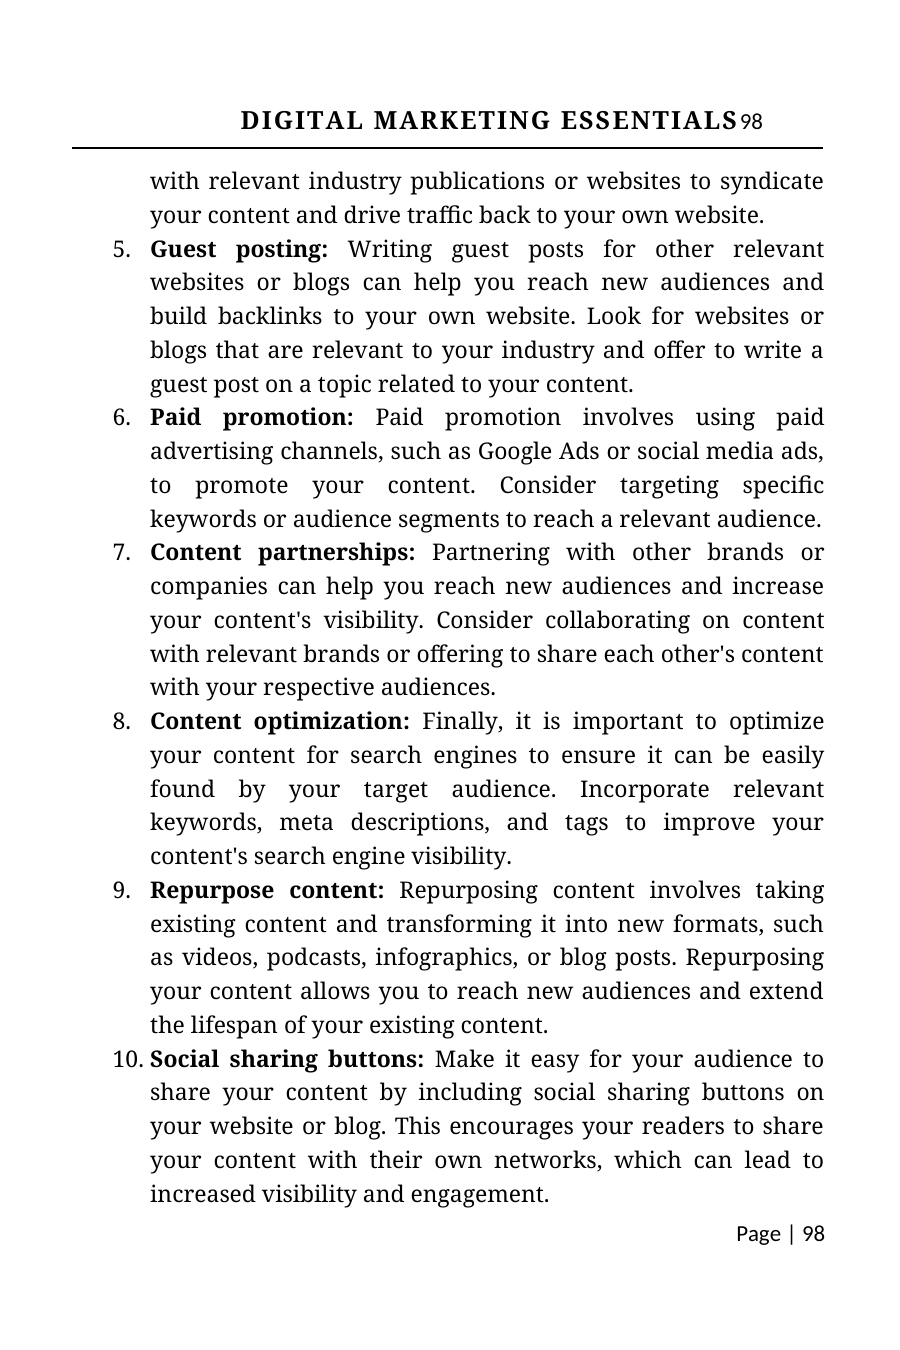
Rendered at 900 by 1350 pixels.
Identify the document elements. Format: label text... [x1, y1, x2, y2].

list Content optimization: Finally, it is important to optimize your content for search engines to ensure it can be easily found by your target audience. Incorporate relevant keywords, meta descriptions, and tags to improve your content's search engine visibility. [112, 705, 825, 871]
list Repurpose content: Repurposing content involves taking existing content and transforming it into new formats, such as videos, podcasts, infographics, or blog posts. Repurposing your content allows you to reach new audiences and extend the lifespan of your existing content. [112, 874, 825, 1040]
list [112, 165, 825, 230]
list Social sharing buttons: Make it easy for your audience to share your content by including social sharing buttons on your website or blog. This encourages your readers to share your content with their own networks, which can lead to increased visibility and engagement. [112, 1043, 825, 1209]
list Content partnerships: Partnering with other brands or companies can help you reach new audiences and increase your content's visibility. Consider collaborating on content with relevant brands or offering to share each other's content with your respective audiences. [112, 536, 825, 703]
list Guest posting: Writing guest posts for other relevant websites or blogs can help you reach new audiences and build backlinks to your own website. Look for websites or blogs that are relevant to your industry and offer to write a guest post on a topic related to your content. [112, 233, 825, 399]
list Paid promotion: Paid promotion involves using paid advertising channels, such as Google Ads or social media ads, to promote your content. Consider targeting specific keywords or audience segments to reach a relevant audience. [112, 401, 825, 534]
